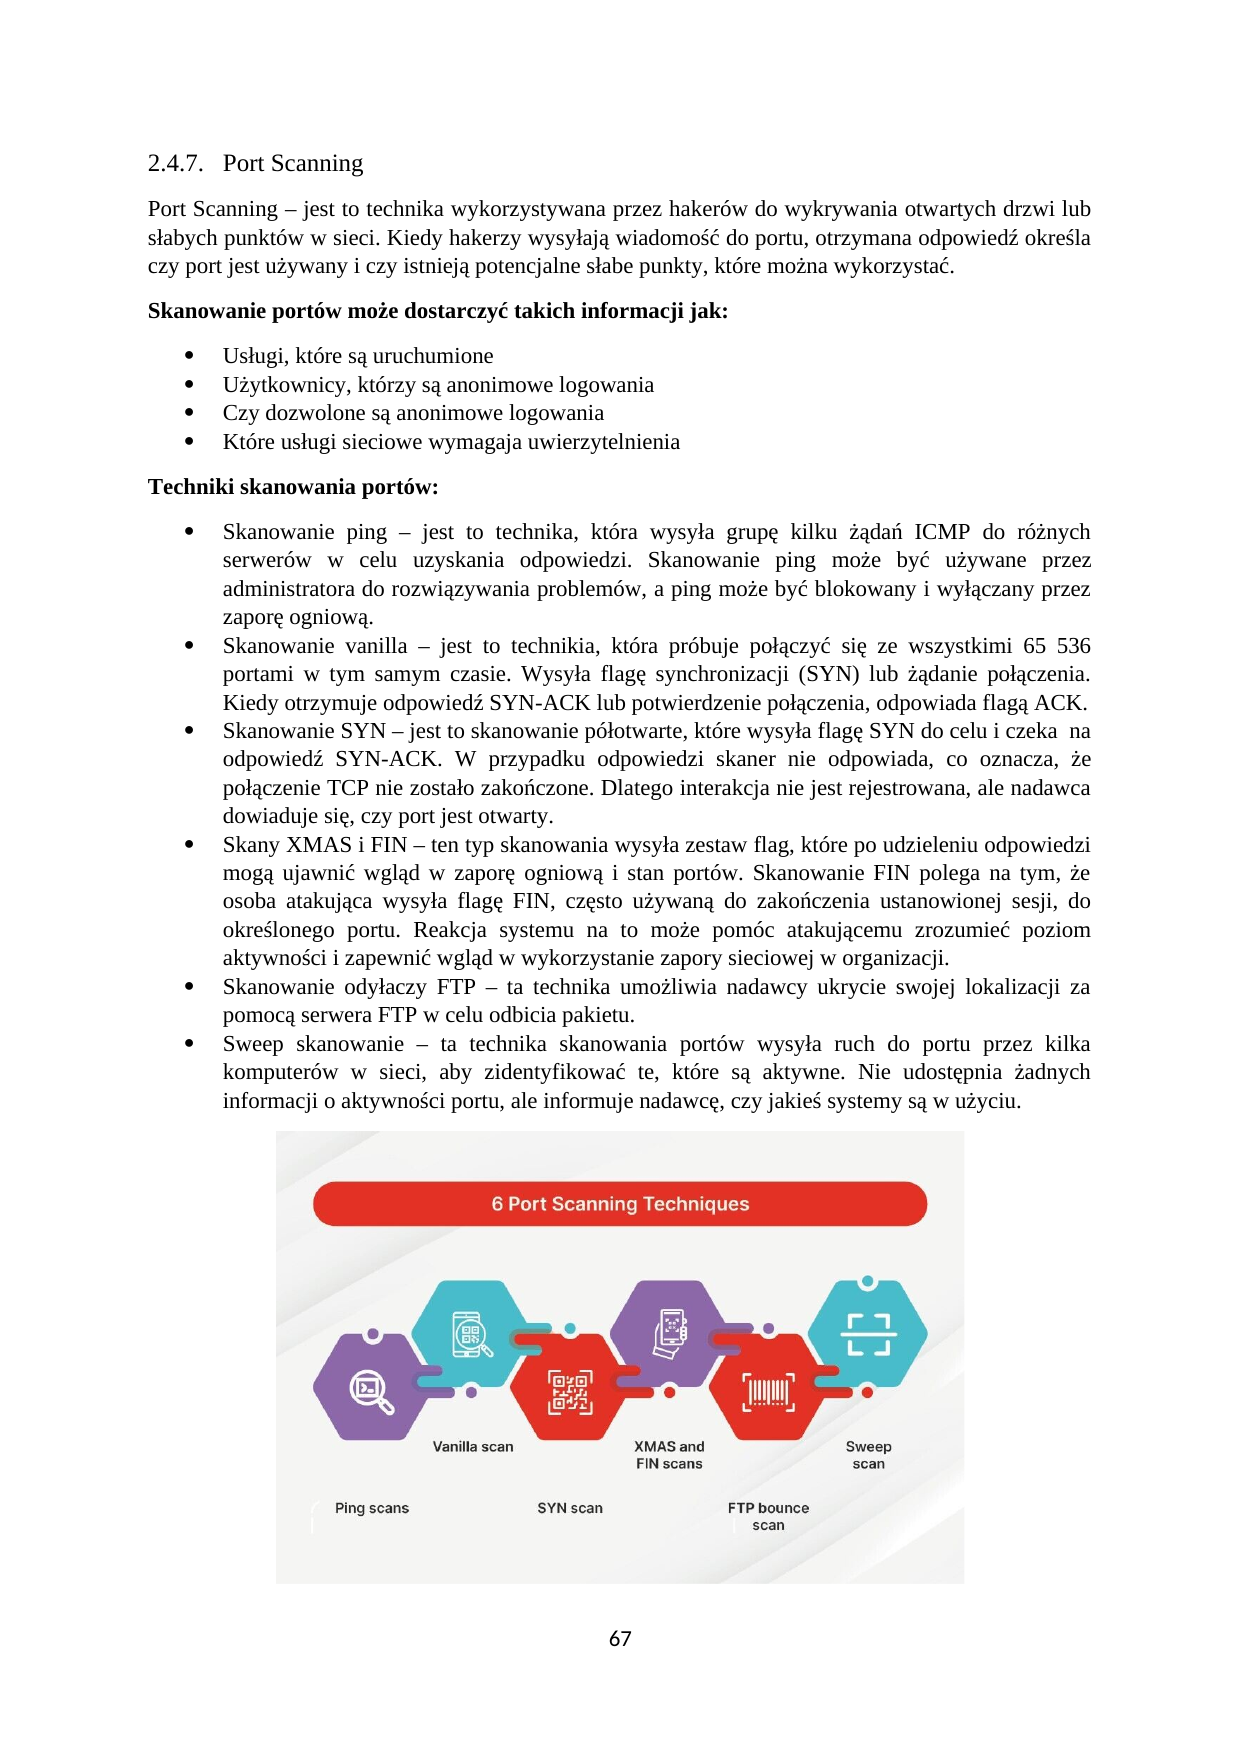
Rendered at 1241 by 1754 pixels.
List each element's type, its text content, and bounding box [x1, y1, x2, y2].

list Skanowanie ping – jest to technika, która wysyła grupę kilku żądań ICMP do różnych serwerów w celu uzyskania odpowiedzi. Skanowanie ping może być używane przez administratora do rozwiązywania problemów, a ping może być blokowany i wyłączany przez zaporę ogniową. [185, 518, 1093, 629]
list Użytkownicy, którzy są anonimowe logowania [185, 371, 1093, 397]
text Port Scanning – jest to technika wykorzystywana przez hakerów do wykrywania otwartych drzwi lub słabych punktów w sieci. Kiedy hakerzy wysyłają wiadomość do portu, otrzymana odpowiedź określa czy port jest używany i czy istnieją potencjalne słabe punkty, które można wykorzystać. [148, 195, 1093, 278]
list Skanowanie vanilla – jest to technikia, która próbuje połączyć się ze wszystkimi 65 536 portami w tym samym czasie. Wysyła flagę synchronizacji (SYN) lub żądanie połączenia. Kiedy otrzymuje odpowiedź SYN-ACK lub potwierdzenie połączenia, odpowiada flagą ACK. [185, 632, 1093, 715]
text Skanowanie portów może dostarczyć takich informacji jak: [148, 297, 1093, 324]
list Usługi, które są uruchumione [185, 342, 1093, 369]
list Skanowanie odyłaczy FTP – ta technika umożliwia nadawcy ukrycie swojej lokalizacji za pomocą serwera FTP w celu odbicia pakietu. [185, 973, 1093, 1028]
list Sweep skanowanie – ta technika skanowania portów wysyła ruch do portu przez kilka komputerów w sieci, aby zidentyfikować te, które są aktywne. Nie udostępnia żadnych informacji o aktywności portu, ale informuje nadawcę, czy jakieś systemy są w użyciu. [185, 1030, 1093, 1113]
picture [276, 1131, 965, 1584]
list Skanowanie SYN – jest to skanowanie półotwarte, które wysyła flagę SYN do celu i czeka na odpowiedź SYN-ACK. W przypadku odpowiedzi skaner nie odpowiada, co oznacza, że połączenie TCP nie zostało zakończone. Dlatego interakcja nie jest rejestrowana, ale nadawca dowiaduje się, czy port jest otwarty. [185, 717, 1093, 829]
list Które usługi sieciowe wymagaja uwierzytelnienia [185, 428, 1093, 454]
list Czy dozwolone są anonimowe logowania [185, 399, 1093, 426]
text Techniki skanowania portów: [148, 473, 1093, 499]
list Skany XMAS i FIN – ten typ skanowania wysyła zestaw flag, które po udzieleniu odpowiedzi mogą ujawnić wgląd w zaporę ogniową i stan portów. Skanowanie FIN polega na tym, że osoba atakująca wysyła flagę FIN, często używaną do zakończenia ustanowionej sesji, do określonego portu. Reakcja systemu na to może pomóc atakującemu zrozumieć poziom aktywności i zapewnić wgląd w wykorzystanie zapory sieciowej w organizacji. [185, 831, 1093, 971]
list Port Scanning [148, 148, 1093, 176]
